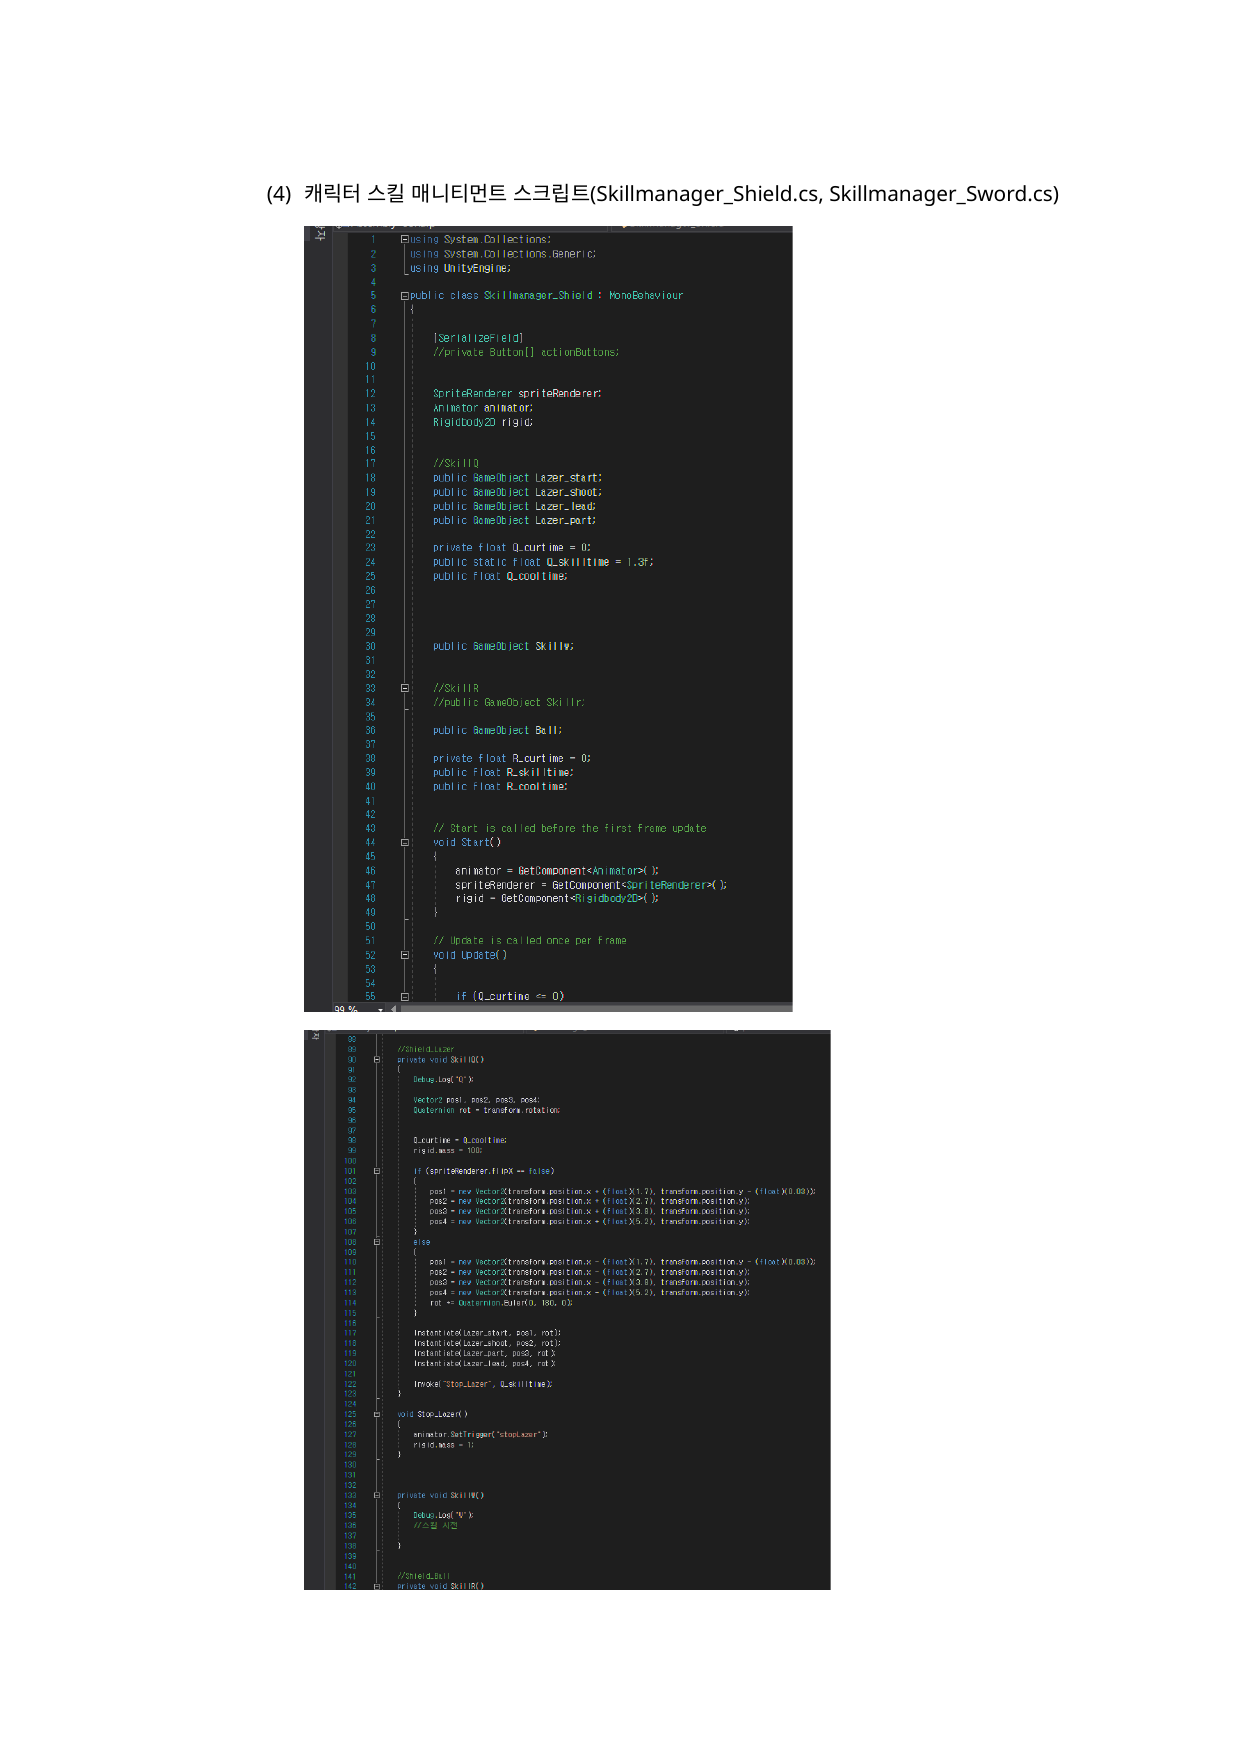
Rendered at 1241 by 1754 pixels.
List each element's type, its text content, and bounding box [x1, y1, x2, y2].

picture [304, 1030, 831, 1590]
list 캐릭터 스킬 매니티먼트 스크립트(Skillmanager_Shield.cs, Skillmanager_Sword.cs) [267, 177, 1090, 207]
picture [304, 226, 793, 1012]
